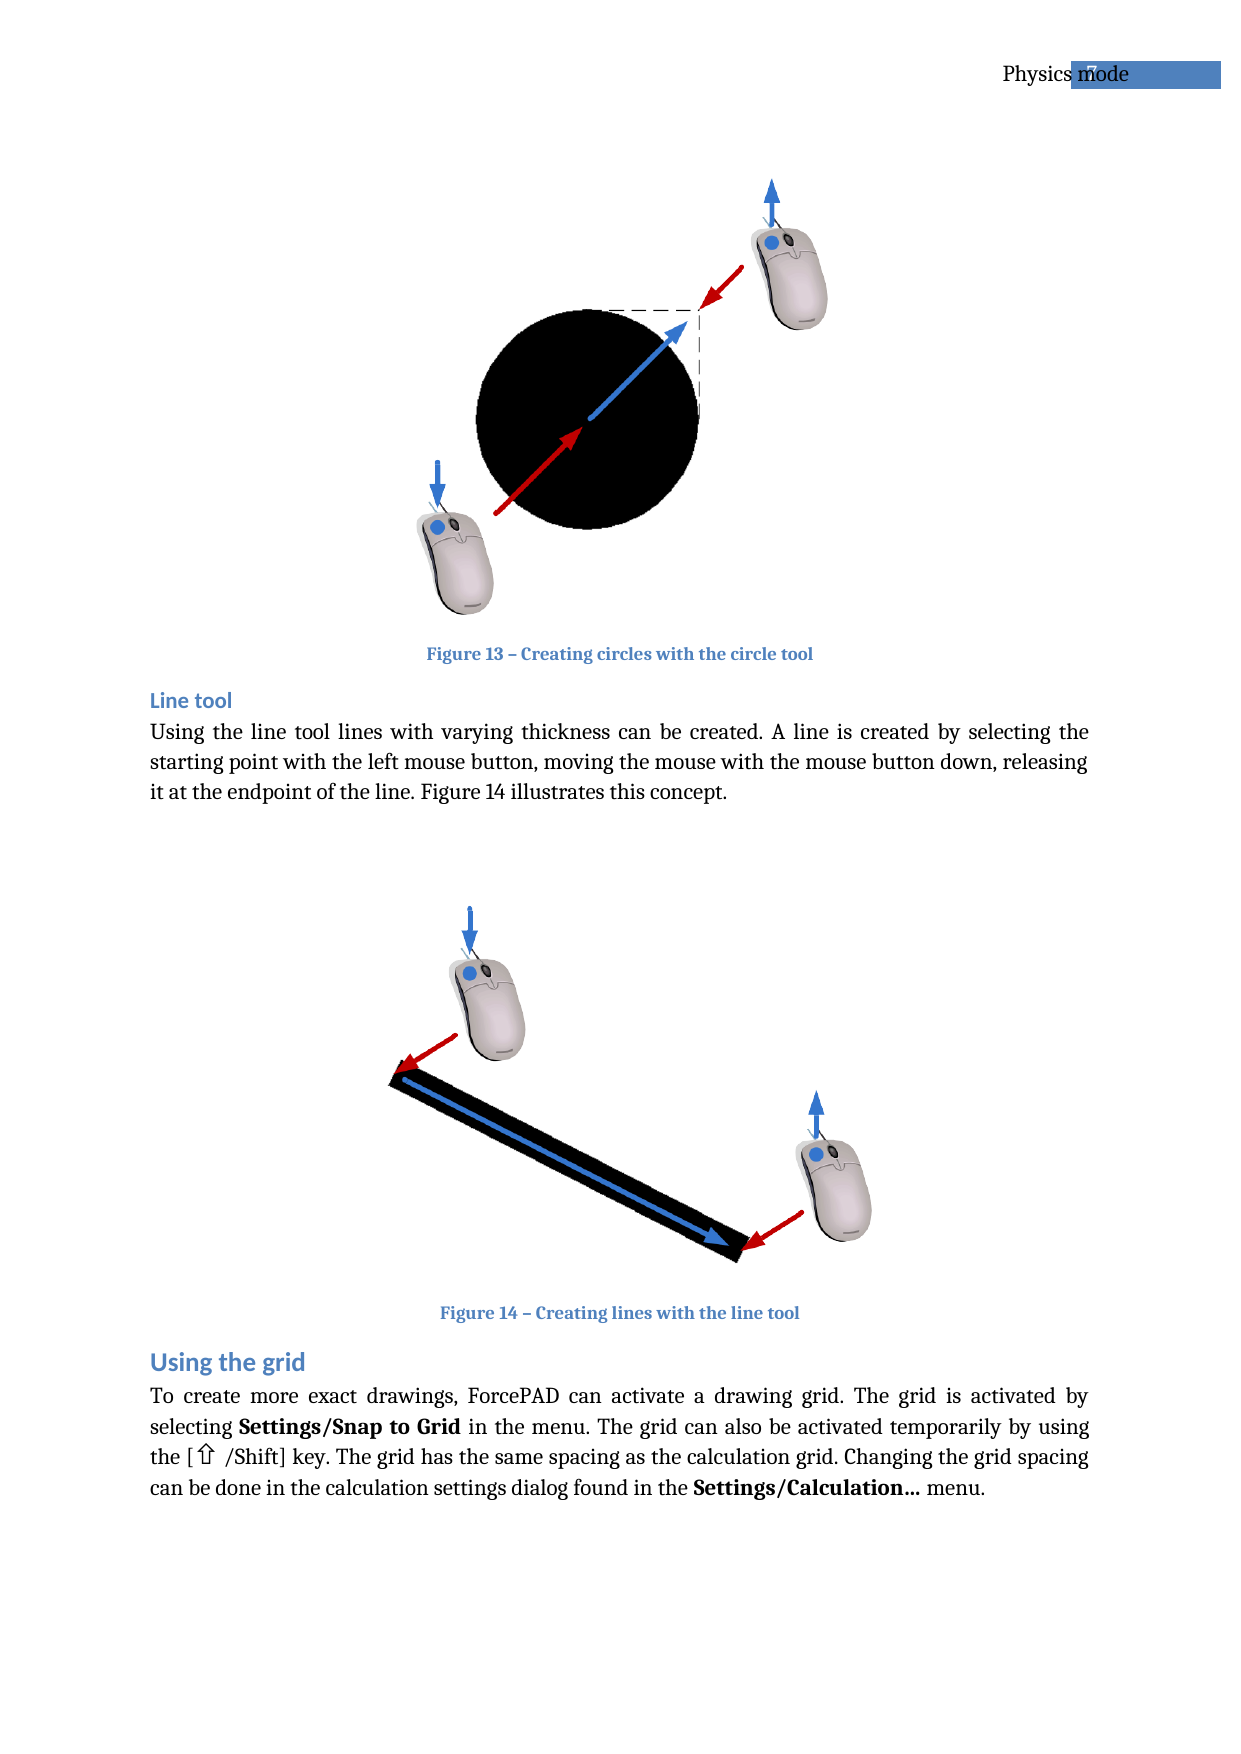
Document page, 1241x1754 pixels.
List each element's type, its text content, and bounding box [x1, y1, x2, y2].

text Figure 14 – Creating lines with the line tool [150, 1303, 1090, 1324]
subtitle Line tool [150, 686, 1090, 714]
text Using the line tool lines with varying thickness can be created. A line is created by selecting the starting point with the left mouse button, moving the mouse with the mouse button down, releasing it at the endpoint of the line. Figure 14 illustrates this concept. [150, 718, 1090, 805]
subtitle Using the grid [150, 1345, 1090, 1378]
text Figure 13 – Creating circles with the circle tool [150, 644, 1090, 665]
text To create more exact drawings, ForcePAD can activate a drawing grid. The grid is activated by selecting Settings/Snap to Grid in the menu. The grid can also be activated temporarily by using the [/Shift] key. The grid has the same spacing as the calculation grid. Changing the grid spacing can be done in the calculation settings dialog found in the Settings/Calculation… menu. [150, 1383, 1090, 1501]
